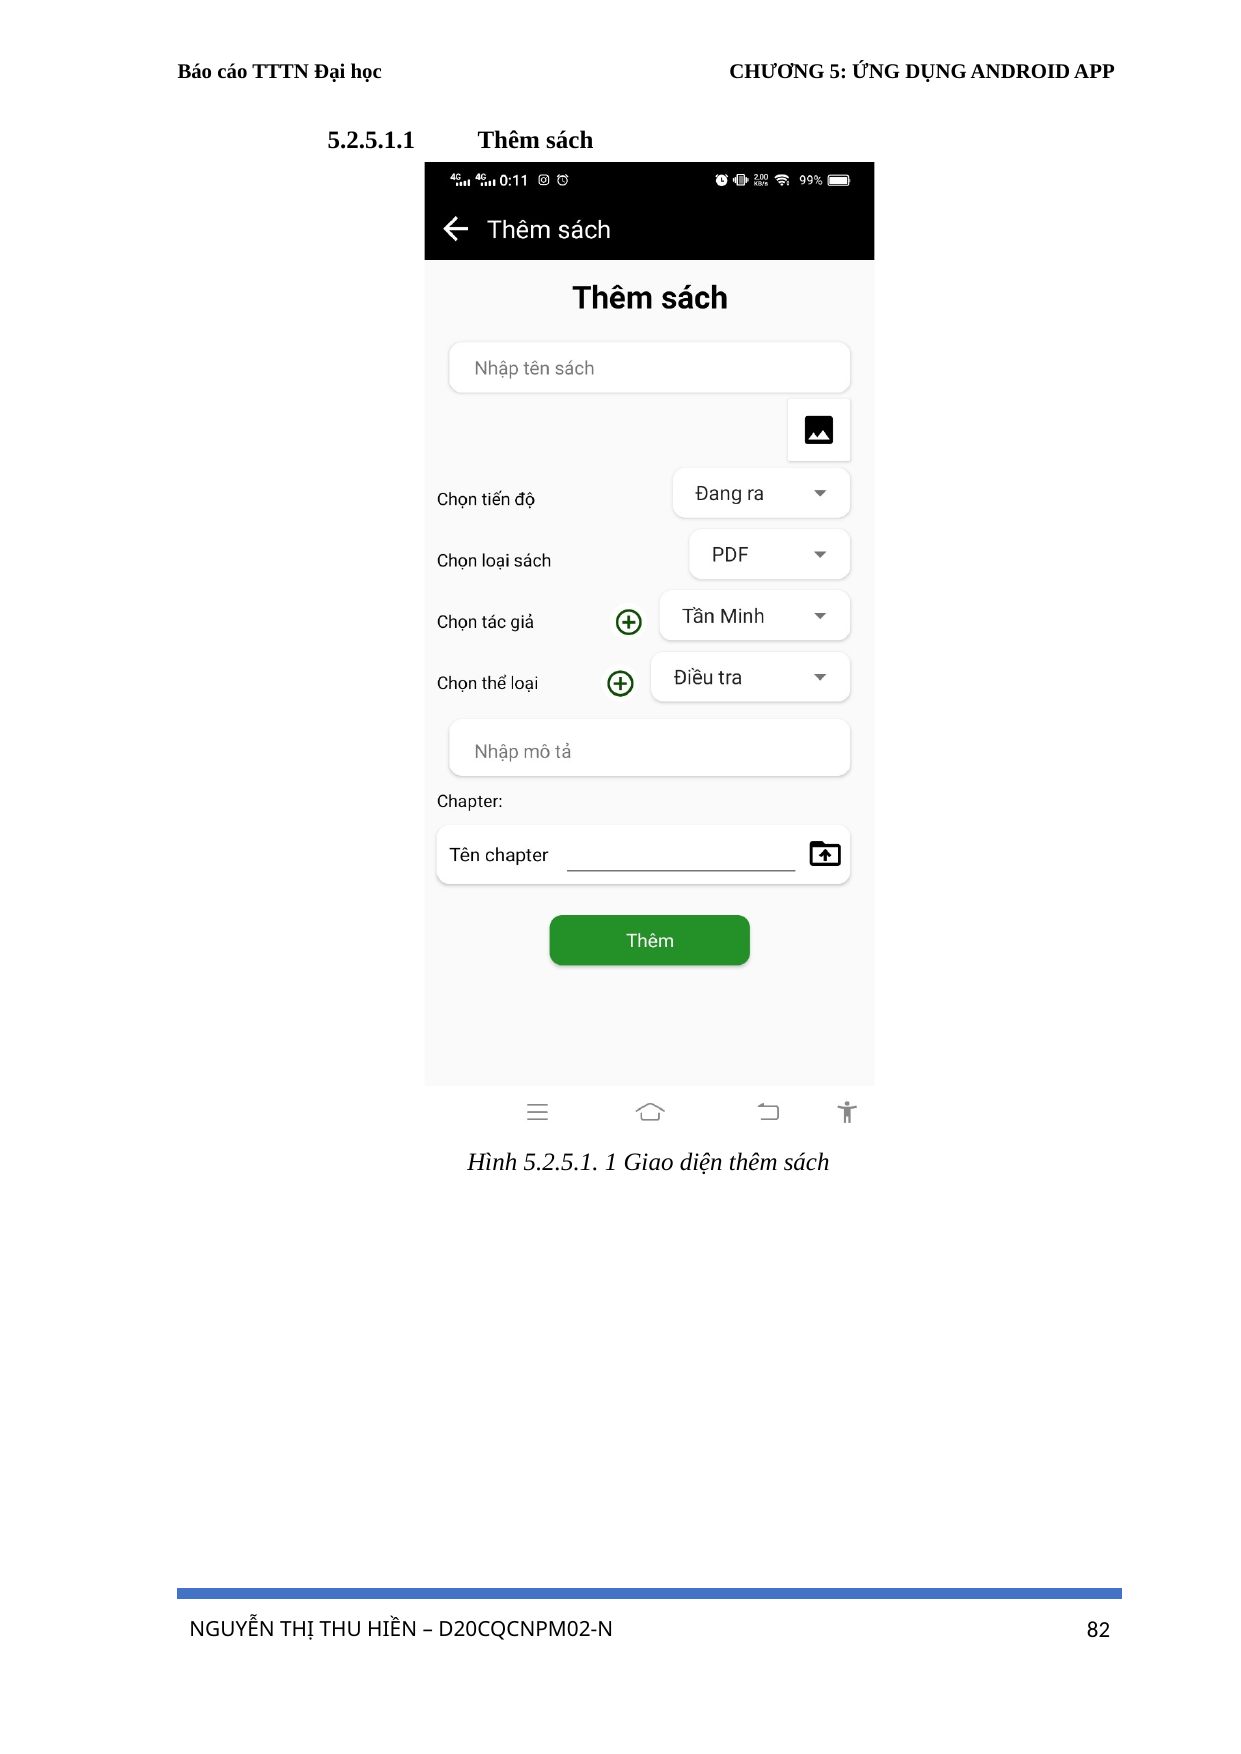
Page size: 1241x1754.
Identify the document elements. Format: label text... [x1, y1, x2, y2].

text Hình 5.2.5.1. 1 Giao diện thêm sách [177, 1147, 1122, 1175]
list Thêm sách [327, 125, 1122, 153]
picture [424, 162, 875, 1138]
